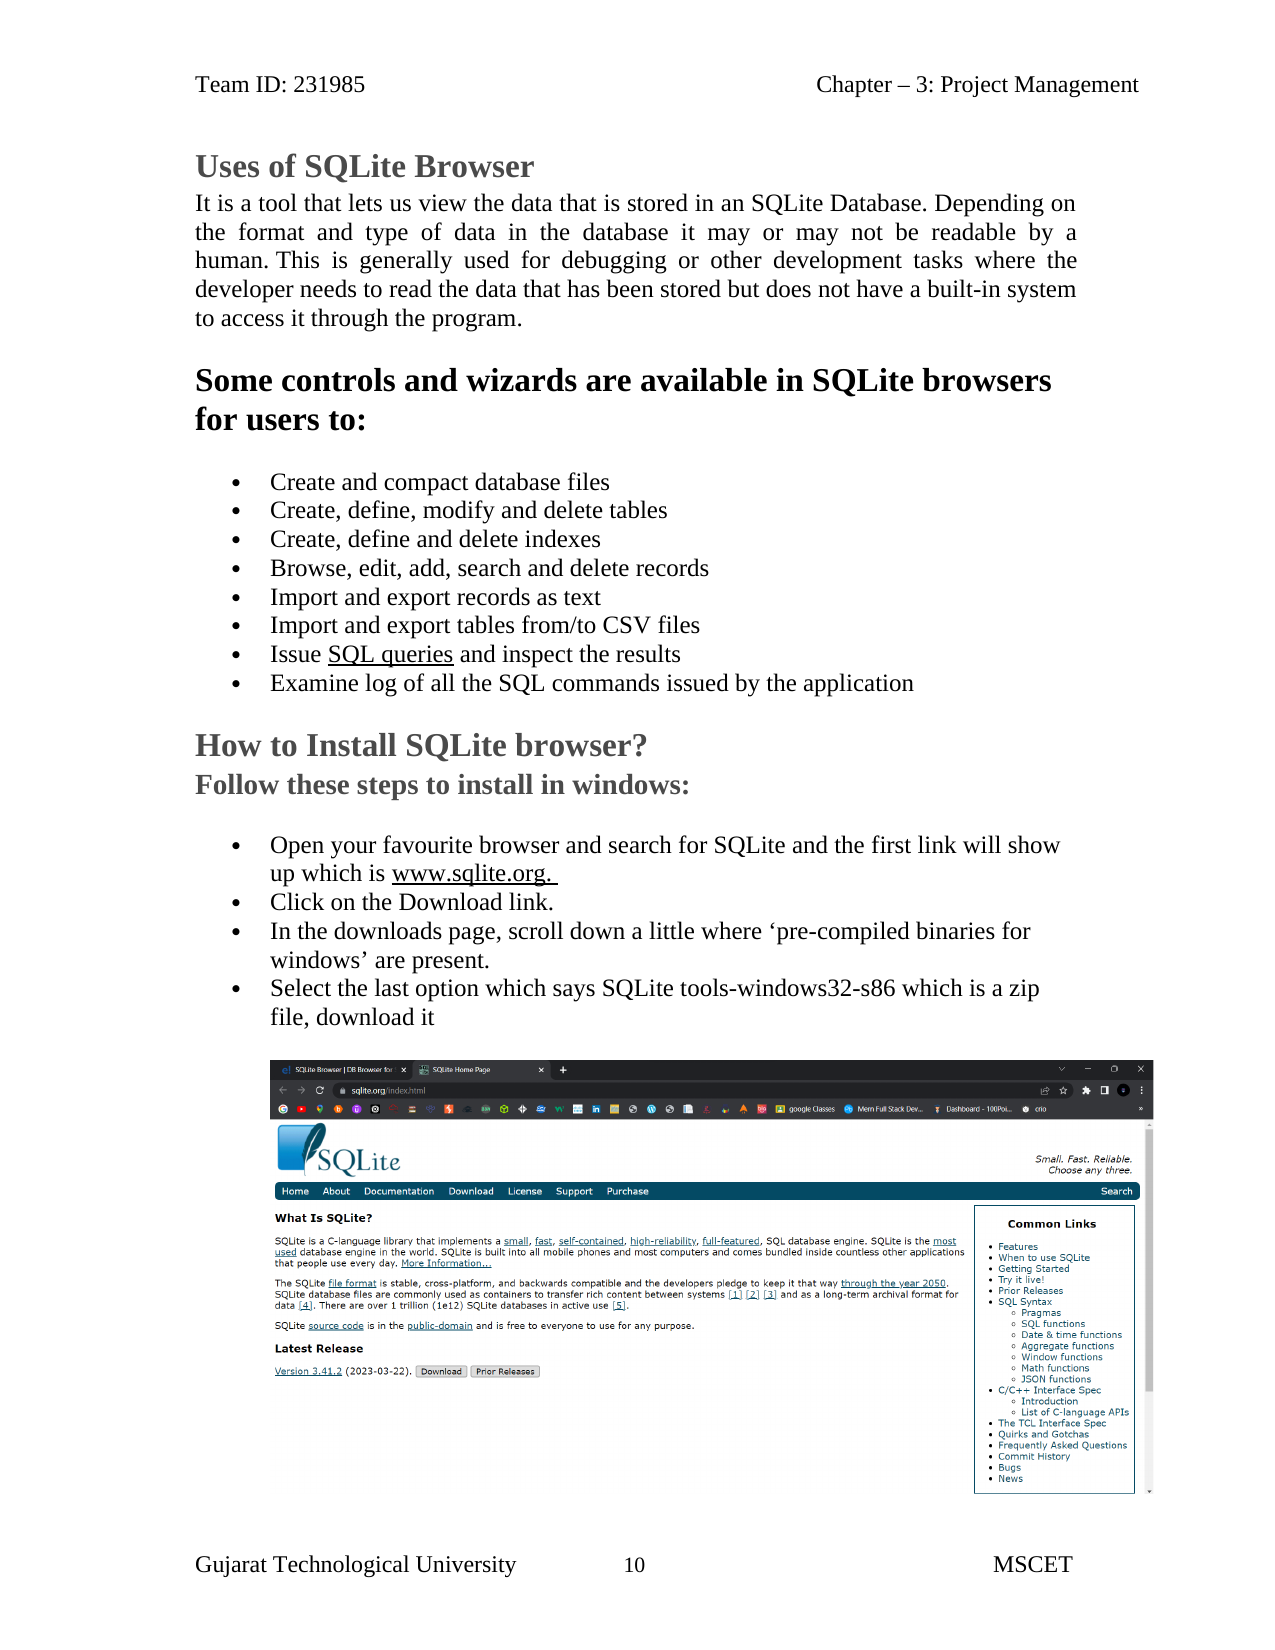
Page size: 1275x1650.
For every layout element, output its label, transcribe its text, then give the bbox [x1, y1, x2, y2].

list Examine log of all the SQL commands issued by the application [232, 668, 1078, 697]
text It is a tool that lets us view the data that is stored in an SQLite Database. Depending on the format and type of data in the database it may or may not be readable by a human. This is generally used for debugging or other development tasks where the developer needs to read the data that has been stored but does not have a built-in system to access it through the program. [195, 188, 1078, 332]
subtitle Uses of SQLite Browser [195, 146, 1072, 185]
list In the downloads page, scroll down a little where ‘pre-compiled binaries for windows’ are present. [232, 916, 1078, 973]
text Follow these steps to install in windows: [195, 767, 1078, 801]
list Create, define and delete indexes [232, 524, 1078, 553]
list Import and export tables from/to CSV files [232, 610, 1078, 639]
list Issue SQL queries and inspect the results [232, 639, 1078, 668]
list Open your favourite browser and search for SQLite and the first link will show up which is www.sqlite.org. [232, 830, 1078, 887]
list Select the last option which says SQLite tools-windows32-s86 which is a zip file, download it [232, 973, 1078, 1031]
picture [270, 1060, 1154, 1494]
text Some controls and wizards are available in SQLite browsers for users to: [195, 361, 1078, 437]
list Click on the Download link. [232, 887, 1078, 916]
list Create and compact database files [232, 467, 1078, 495]
list Browse, edit, add, search and delete records [232, 553, 1078, 582]
list Create, define, modify and delete tables [232, 495, 1078, 524]
list Import and export records as text [232, 582, 1078, 610]
subtitle How to Install SQLite browser? [195, 726, 1072, 764]
picture [976, 1207, 1133, 1494]
